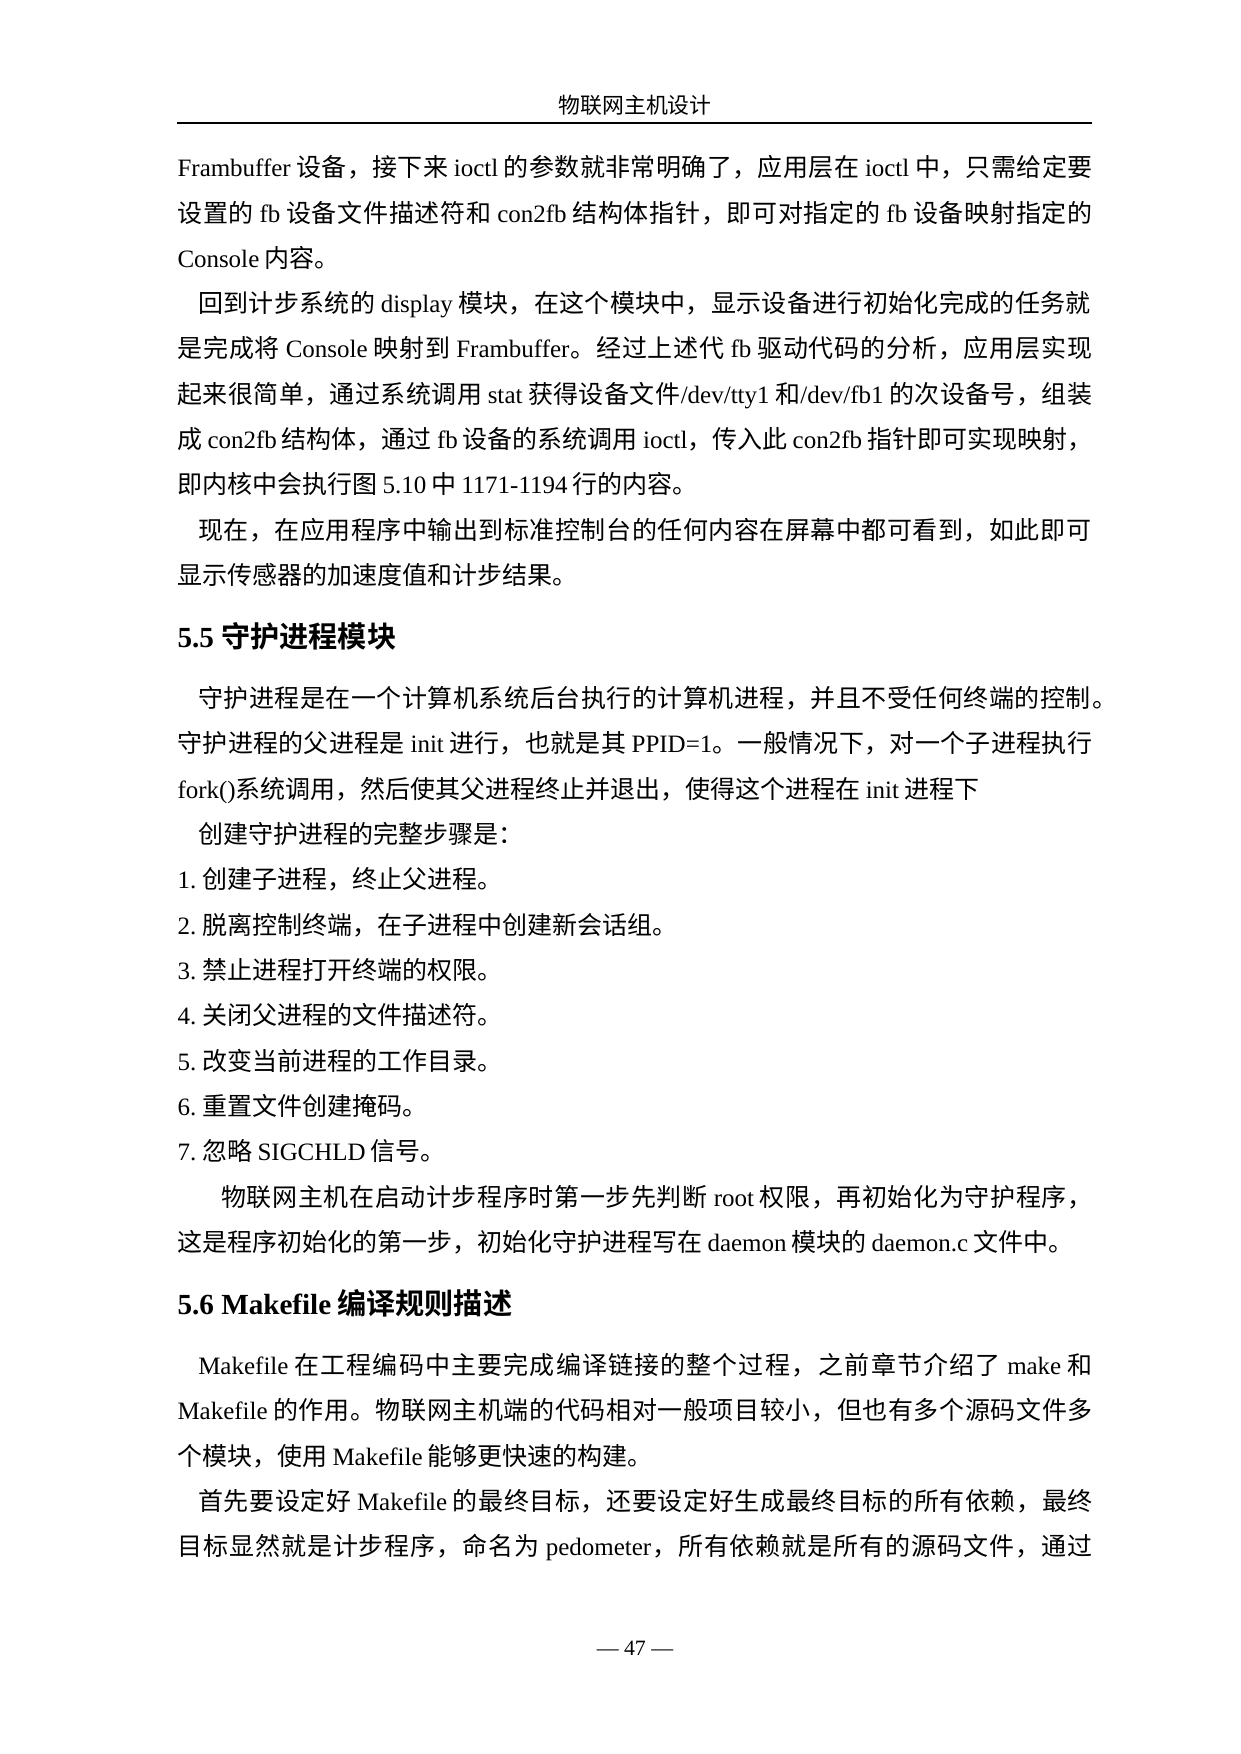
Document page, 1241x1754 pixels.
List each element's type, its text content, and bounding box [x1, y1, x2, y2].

list 忽略SIGCHLD信号。 [177, 1132, 1092, 1168]
list 创建子进程，终止父进程。 [177, 860, 1092, 896]
subtitle 守护进程模块 [177, 613, 1092, 656]
text Makefile在工程编码中主要完成编译链接的整个过程，之前章节介绍了make和Makefile的作用。物联网主机端的代码相对一般项目较小，但也有多个源码文件多个模块，使用Makefile能够更快速的构建。 [177, 1346, 1092, 1472]
list 物联网主机在启动计步程序时第一步先判断root权限，再初始化为守护程序，这是程序初始化的第一步，初始化守护进程写在daemon模块的daemon.c文件中。 [177, 1177, 1092, 1259]
list 关闭父进程的文件描述符。 [177, 996, 1092, 1032]
list 重置文件创建掩码。 [177, 1086, 1092, 1123]
text 现在，在应用程序中输出到标准控制台的任何内容在屏幕中都可看到，如此即可显示传感器的加速度值和计步结果。 [177, 510, 1092, 592]
list 脱离控制终端，在子进程中创建新会话组。 [177, 905, 1092, 941]
text 创建守护进程的完整步骤是： [177, 814, 1092, 851]
list 改变当前进程的工作目录。 [177, 1041, 1092, 1077]
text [177, 148, 1092, 274]
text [177, 1481, 1092, 1563]
subtitle Makefile编译规则描述 [177, 1280, 1092, 1322]
text 回到计步系统的display模块，在这个模块中，显示设备进行初始化完成的任务就是完成将Console映射到Frambuffer。经过上述代fb驱动代码的分析，应用层实现起来很简单，通过系统调用stat获得设备文件/dev/tty1和/dev/fb1的次设备号，组装成con2fb结构体，通过fb设备的系统调用ioctl，传入此con2fb指针即可实现映射，即内核中会执行图5.10中1171-1194行的内容。 [177, 284, 1092, 501]
text 守护进程是在一个计算机系统后台执行的计算机进程，并且不受任何终端的控制。守护进程的父进程是init进行，也就是其PPID=1。一般情况下，对一个子进程执行fork()系统调用，然后使其父进程终止并退出，使得这个进程在init进程下 [177, 679, 1092, 806]
list 禁止进程打开终端的权限。 [177, 951, 1092, 987]
